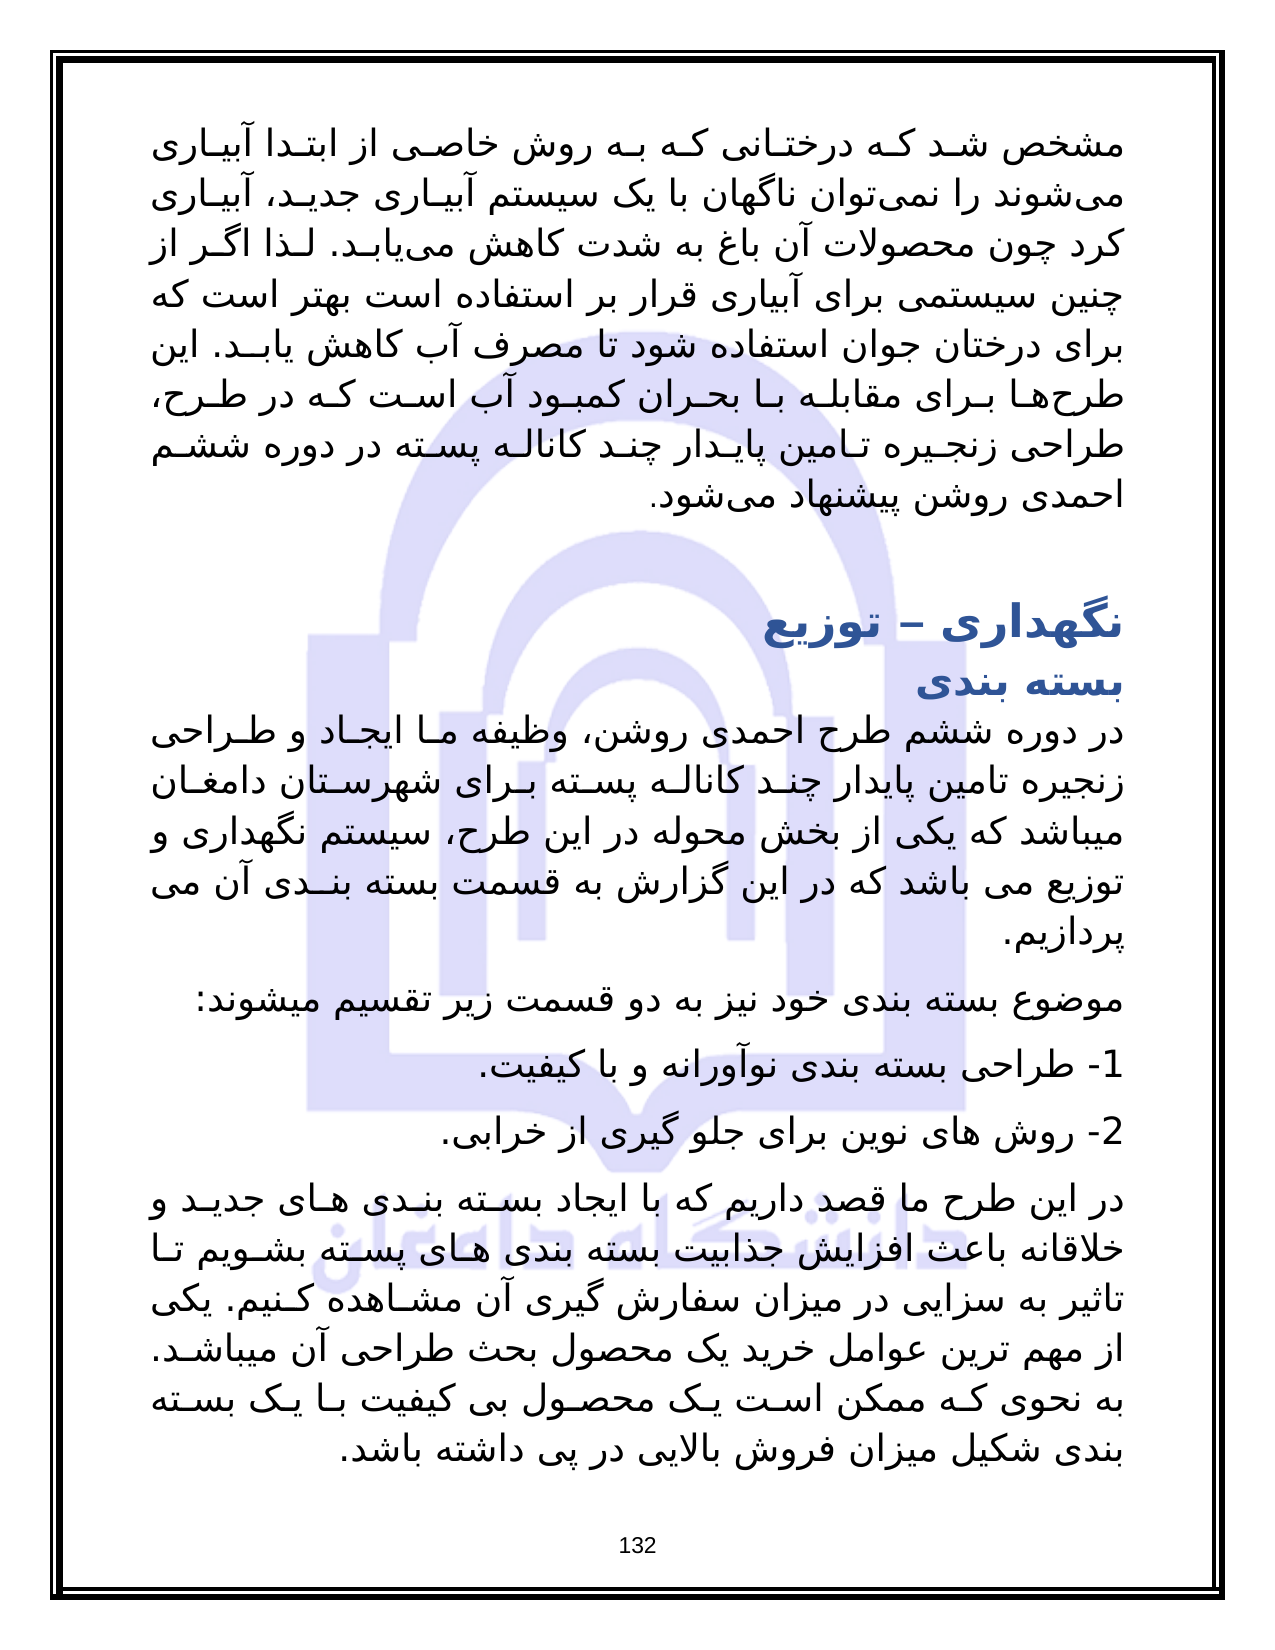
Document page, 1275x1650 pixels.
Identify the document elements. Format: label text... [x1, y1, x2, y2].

text 2- روش های نوین برای جلو گیری از خرابی. [150, 1110, 1125, 1153]
text موضوع بسته بندی خود نیز به دو قسمت زیر تقسیم میشوند: [150, 976, 1125, 1020]
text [150, 122, 1125, 516]
text در این طرح ما قصد داریم که با ایجاد بسته بندی های جدید و خلاقانه باعث افزایش جذابیت بسته بندی های پسته بشویم تا تاثیر به سزایی در میزان سفارش گیری آن مشاهده کنیم. یکی از مهم ترین عوامل خرید یک محصول بحث طراحی آن میباشد. به نحوی که ممکن است یک محصول بی کیفیت با یک بسته بندی شکیل میزان فروش بالایی در پی داشته باشد. [150, 1177, 1125, 1471]
text 1- طراحی بسته بندی نوآورانه و با کیفیت. [150, 1043, 1125, 1087]
subtitle نگهداری – توزیع [150, 594, 1125, 648]
subtitle بسته بندی [150, 657, 1125, 705]
text در دوره ششم طرح احمدی روشن، وظیفه ما ایجاد و طراحی زنجیره تامین پایدار چند کاناله پسته برای شهرستان دامغان میباشد که یکی از بخش محوله در این طرح، سیستم نگهداری و توزیع می باشد که در این گزارش به قسمت بسته بندی آن می پردازیم. [150, 709, 1125, 953]
